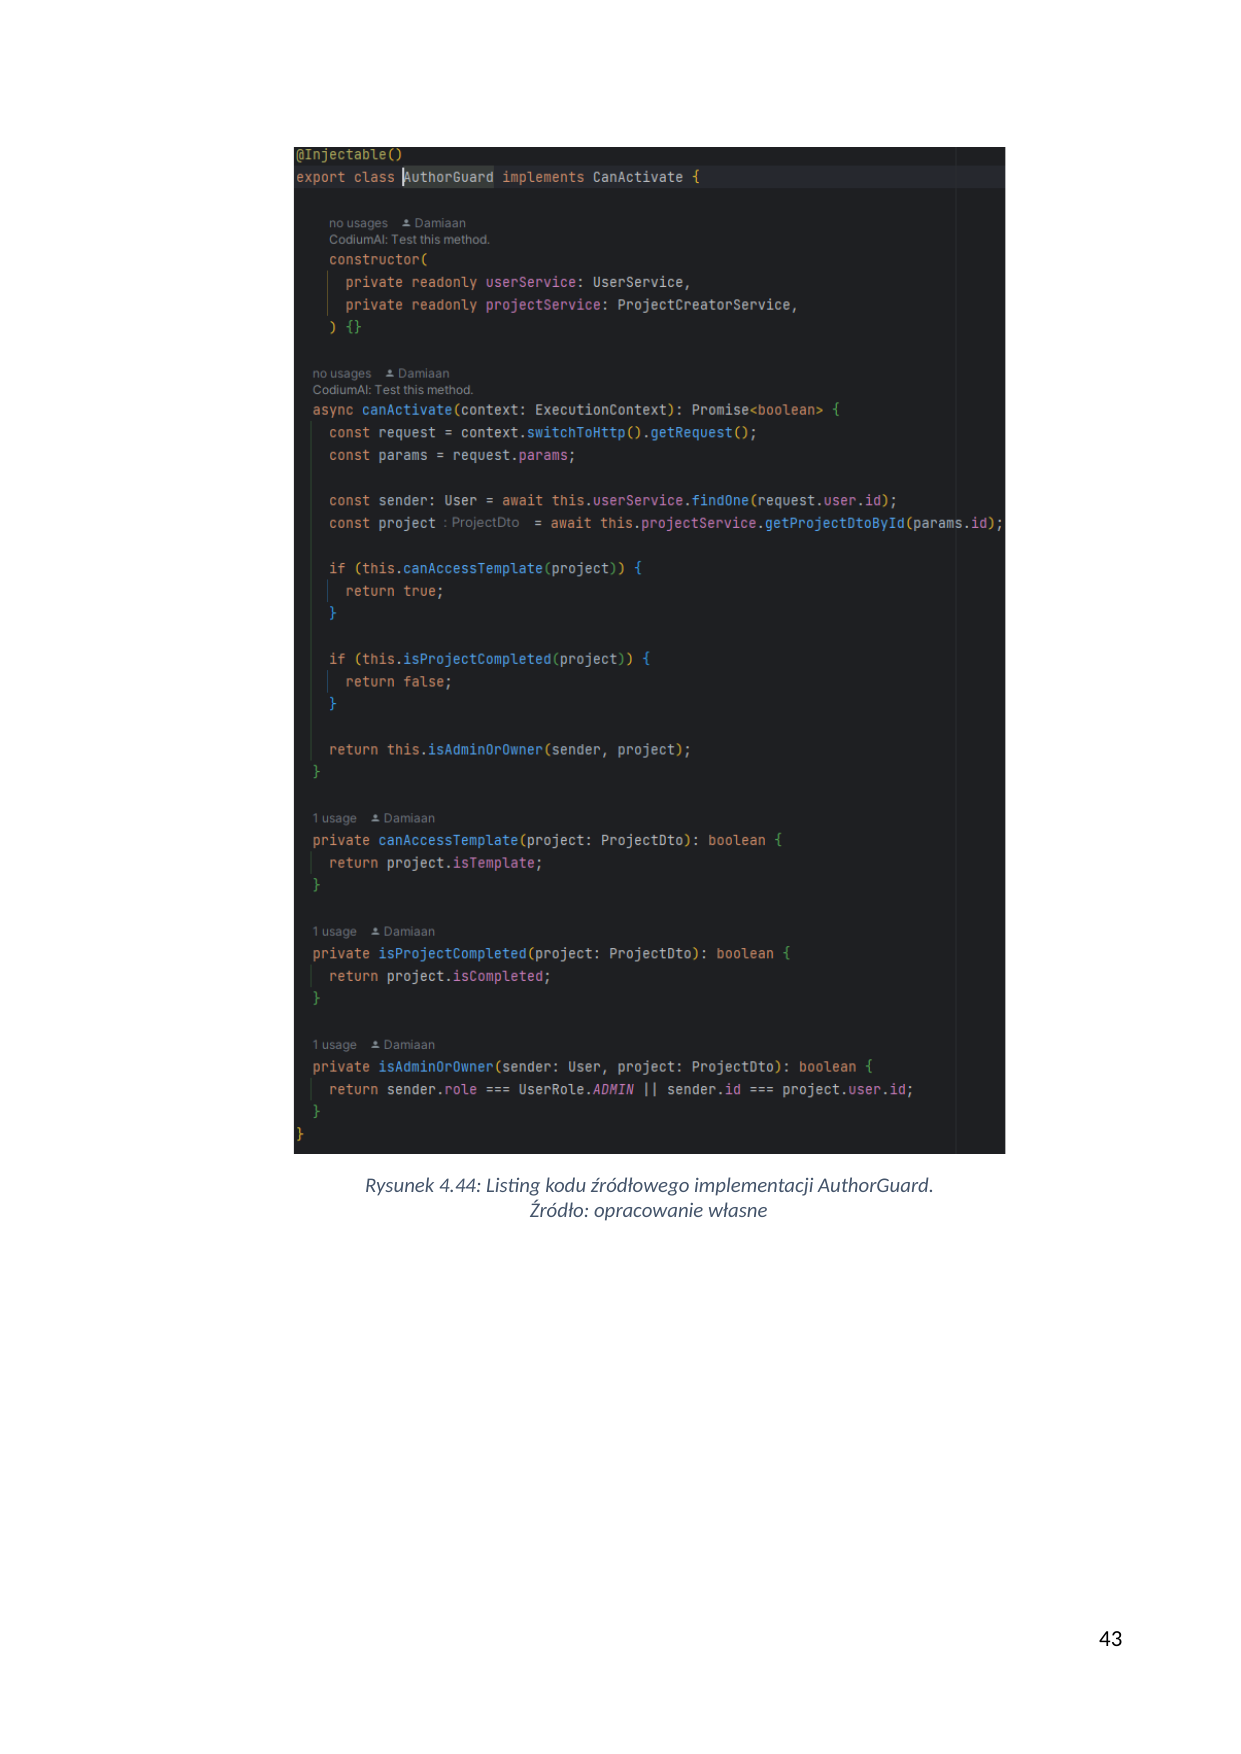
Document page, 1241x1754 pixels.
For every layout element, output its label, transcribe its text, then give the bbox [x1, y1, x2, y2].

picture [293, 147, 1006, 1154]
text Źródło: opracowanie własne [177, 1197, 1122, 1223]
